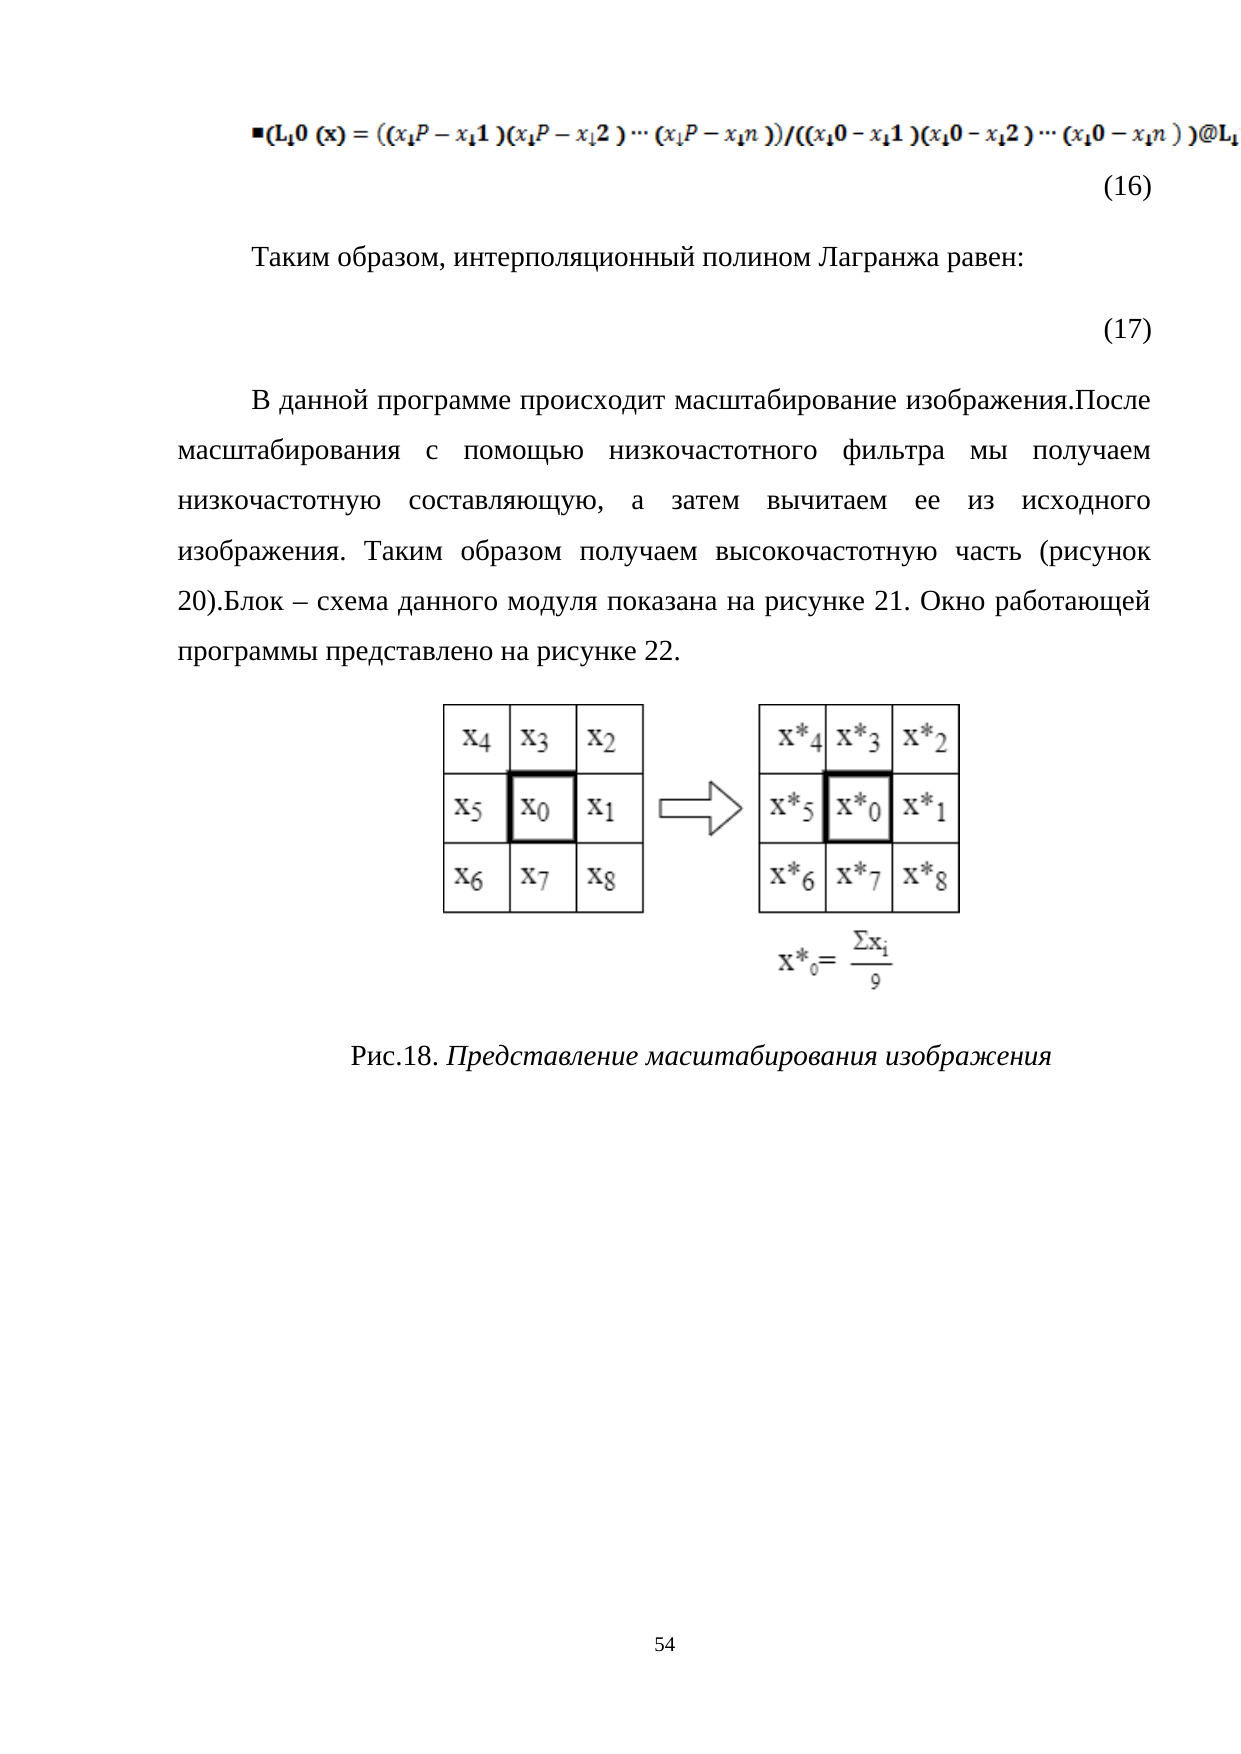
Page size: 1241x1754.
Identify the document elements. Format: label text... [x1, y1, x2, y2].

picture [251, 120, 1241, 146]
text В данной программе происходит масштабирование изображения.После масштабирования с помощью низкочастотного фильтра мы получаем низкочастотную составляющую, а затем вычитаем ее из исходного изображения. Таким образом получаем высокочастотную часть (рисунок 20).Блок – схема данного модуля показана на рисунке 21. Окно работающей программы представлено на рисунке 22. [177, 382, 1152, 667]
picture [443, 704, 960, 1000]
text (17) [177, 311, 1152, 344]
text Таким образом, интерполяционный полином Лагранжа равен: [177, 239, 1152, 273]
text Рис.18. Представление масштабирования изображения [177, 1038, 1152, 1071]
